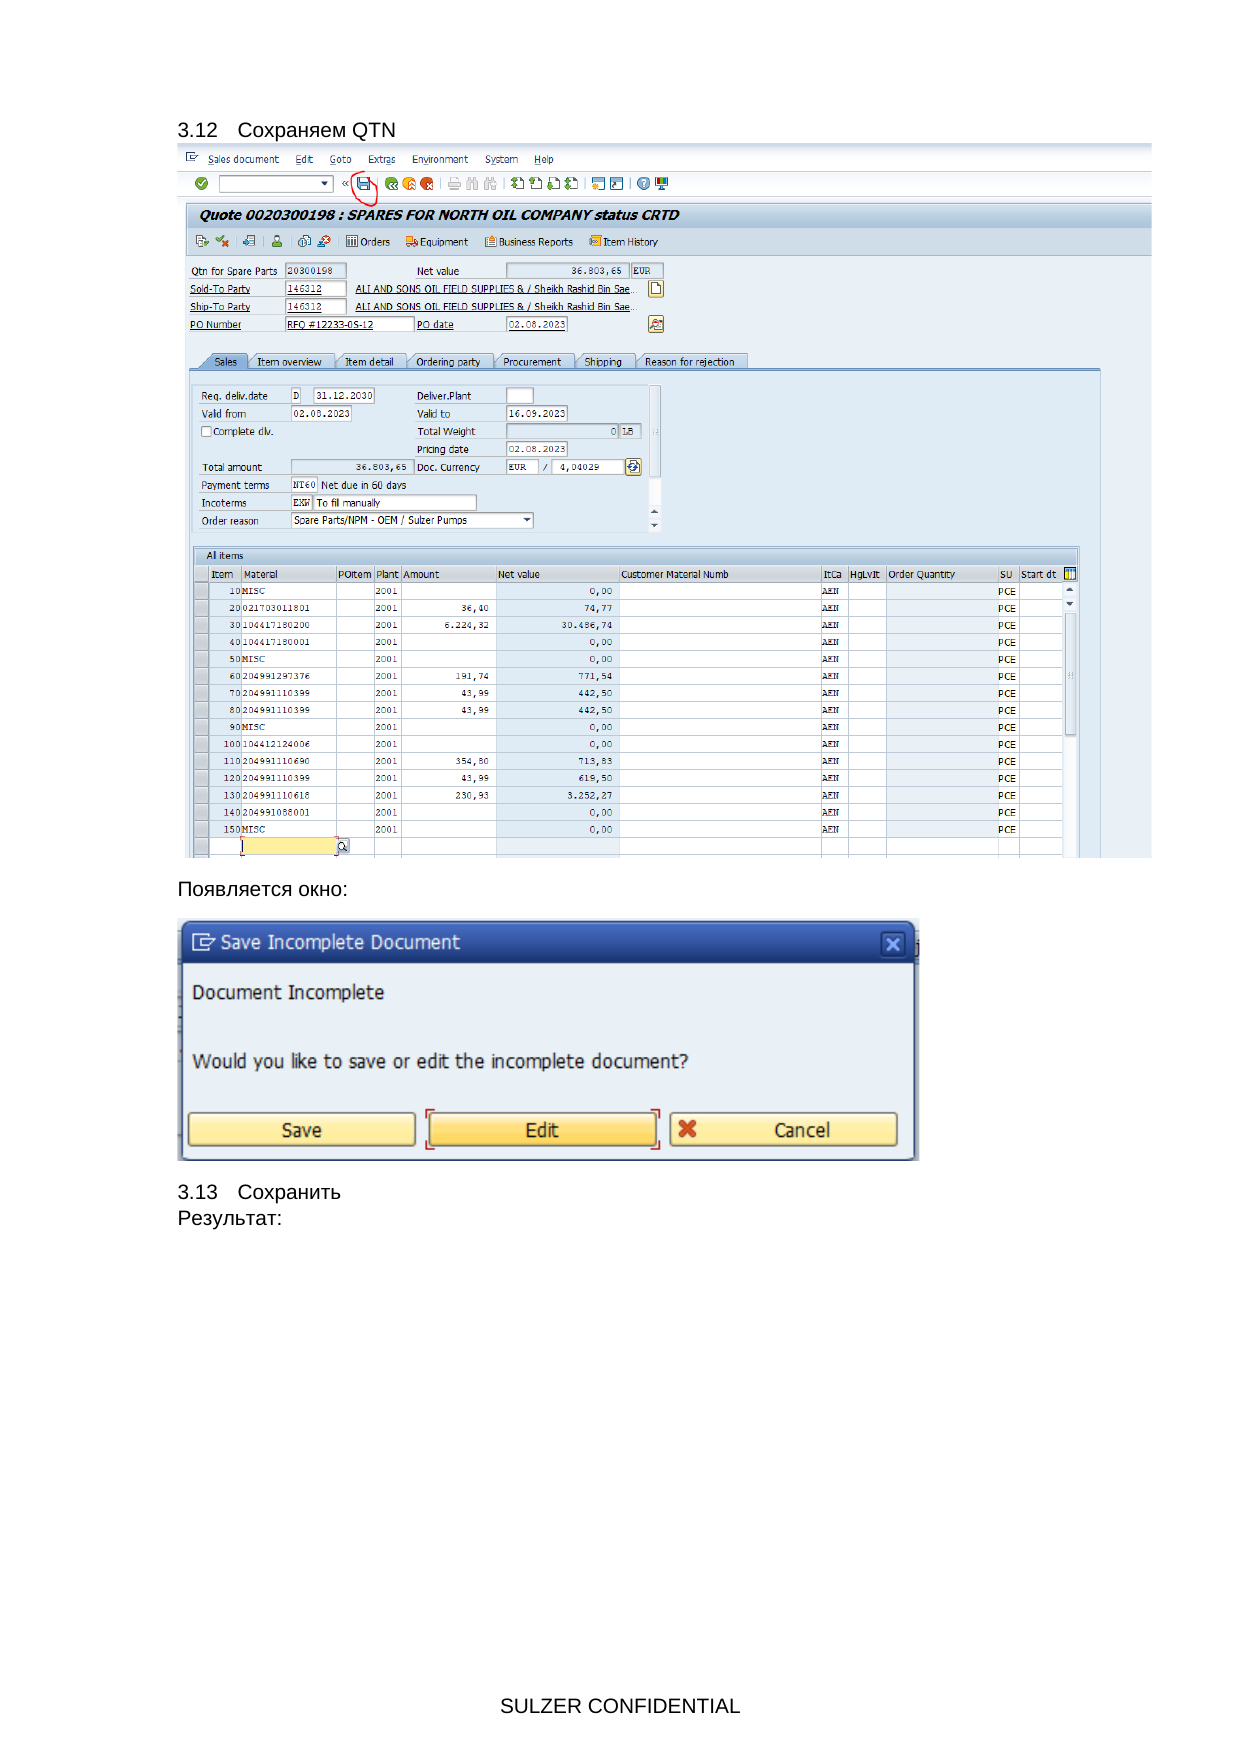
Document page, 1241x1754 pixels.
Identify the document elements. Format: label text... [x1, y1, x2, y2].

subtitle Сохранить [177, 1179, 1152, 1203]
text Результат: [177, 1205, 1152, 1229]
picture [177, 143, 1152, 858]
picture [177, 918, 920, 1161]
subtitle Сохраняем QTN [177, 118, 1152, 142]
text Появляется окно: [177, 876, 1152, 900]
